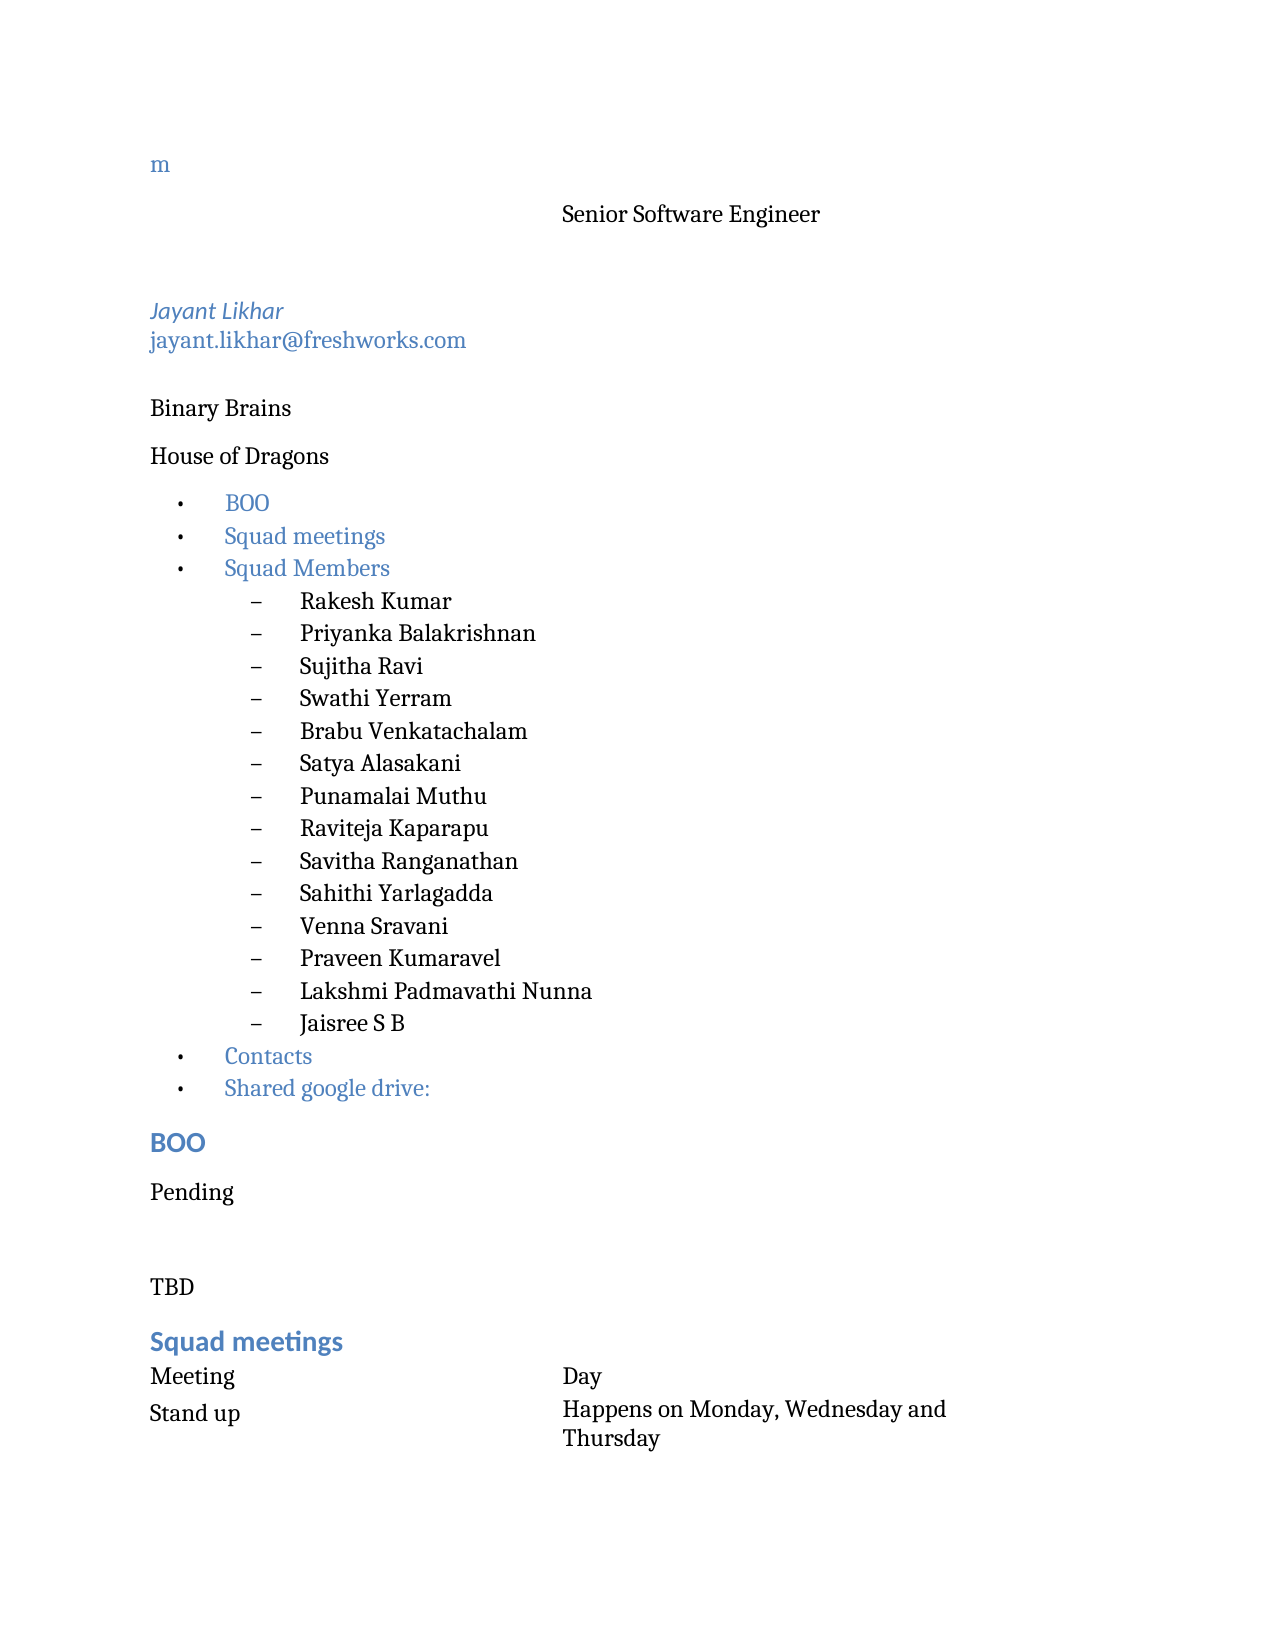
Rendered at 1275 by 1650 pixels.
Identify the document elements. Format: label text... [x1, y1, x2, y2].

list Satya Alasakani [250, 749, 1125, 778]
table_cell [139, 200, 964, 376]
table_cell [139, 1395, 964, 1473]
list Venna Sravani [250, 912, 1125, 941]
text Pending [150, 1178, 1125, 1207]
list Lakshmi Padmavathi Nunna [250, 977, 1125, 1006]
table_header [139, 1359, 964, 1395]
list Squad Members [175, 554, 1125, 583]
list Savitha Ranganathan [250, 847, 1125, 876]
text TBD [150, 1273, 1125, 1302]
list Brabu Venkatachalam [250, 717, 1125, 746]
text House of Dragons [150, 442, 1125, 471]
list Punamalai Muthu [250, 782, 1125, 811]
list Shared google drive: [175, 1074, 1125, 1103]
subtitle Squad meetings [150, 1323, 1125, 1358]
list Jaisree S B [250, 1009, 1125, 1038]
list Sujitha Ravi [250, 652, 1125, 681]
list BOO [175, 489, 1125, 518]
list Praveen Kumaravel [250, 944, 1125, 973]
list Contacts [175, 1042, 1125, 1071]
subtitle BOO [150, 1124, 1125, 1159]
list Sahithi Yarlagadda [250, 879, 1125, 908]
text Binary Brains [150, 394, 1125, 423]
list Rakesh Kumar [250, 587, 1125, 616]
list Priyanka Balakrishnan [250, 619, 1125, 648]
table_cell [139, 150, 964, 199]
list Swathi Yerram [250, 684, 1125, 713]
list Squad meetings [175, 522, 1125, 551]
list Raviteja Kaparapu [250, 814, 1125, 843]
